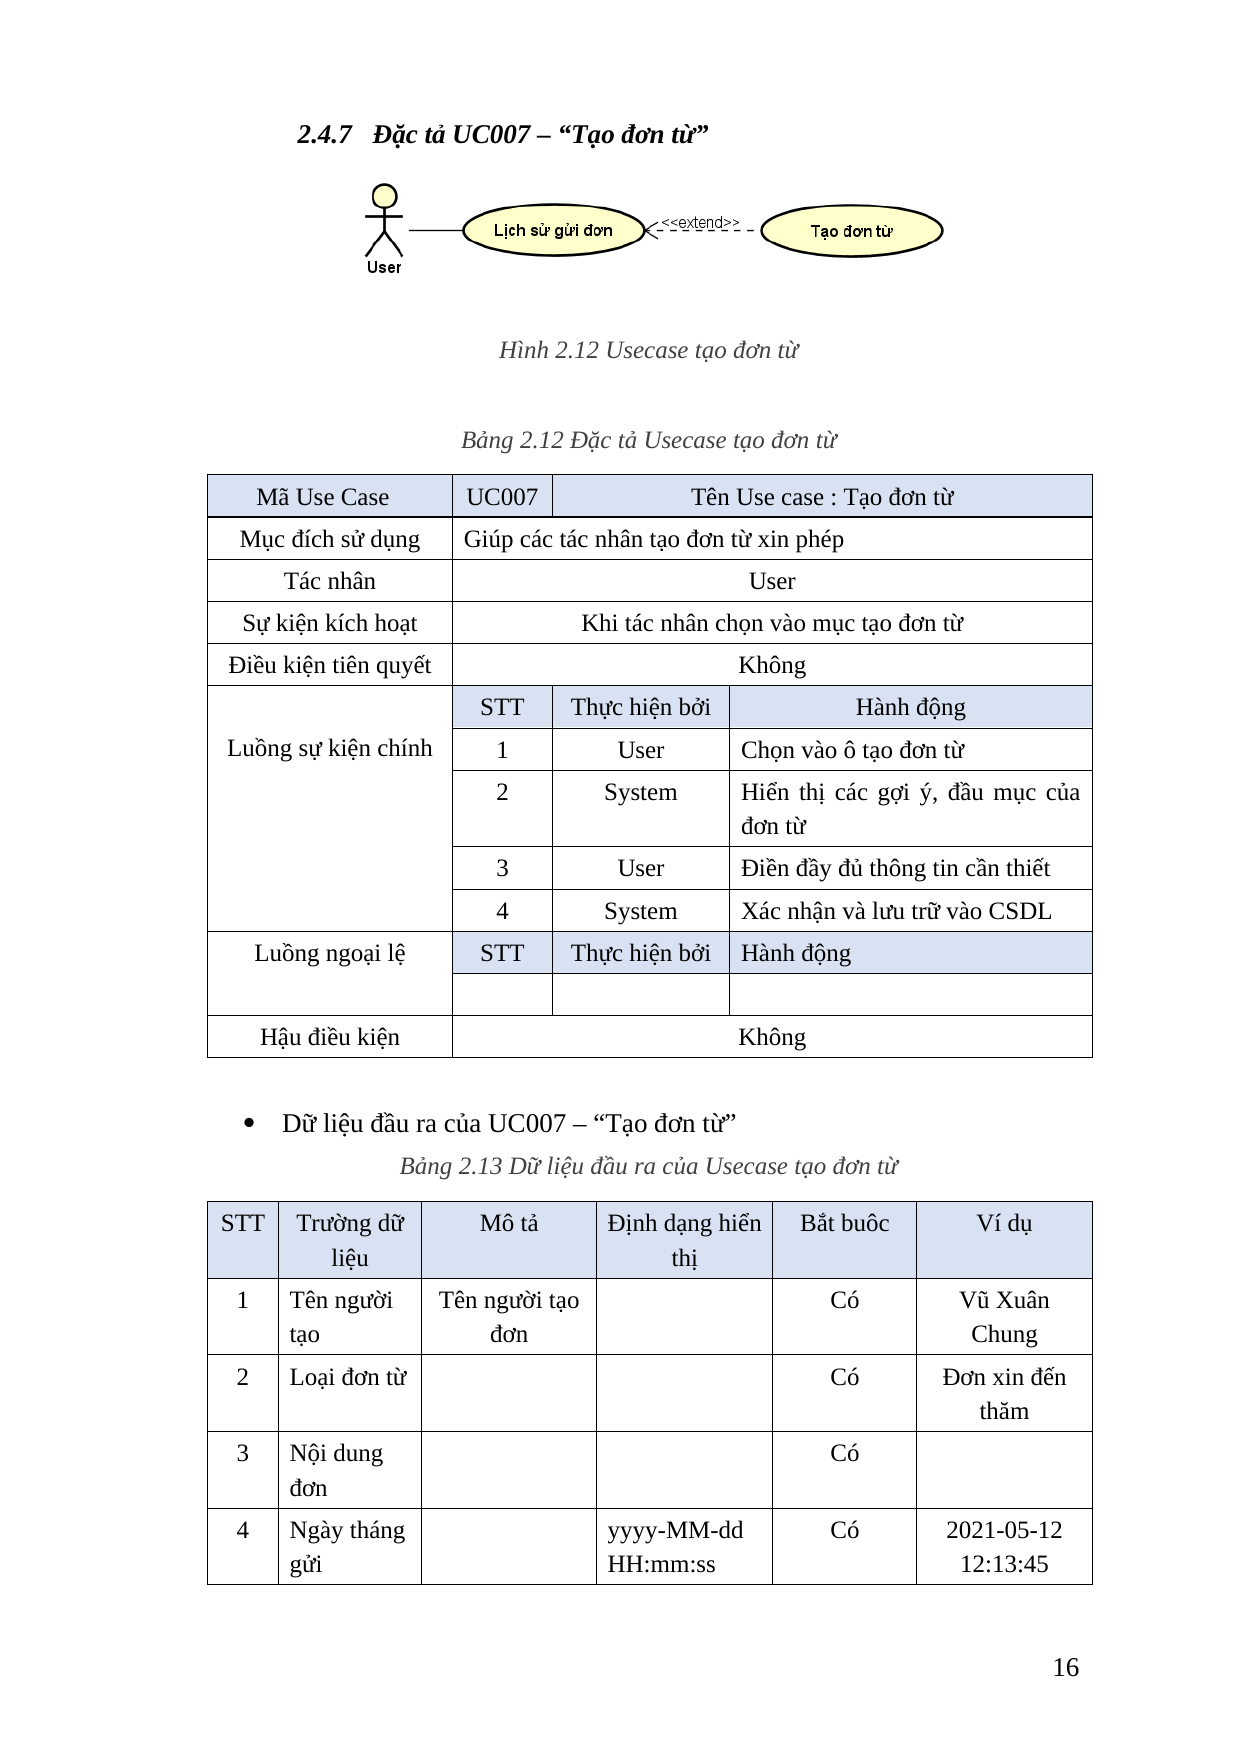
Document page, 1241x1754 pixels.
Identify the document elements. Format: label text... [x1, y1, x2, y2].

table_cell Luồng sự kiện chính [208, 686, 452, 931]
table_cell STT [453, 932, 552, 973]
table_header Trường dữ liệu [279, 1202, 421, 1278]
table_cell Điều kiện tiên quyết [208, 644, 452, 685]
table_cell System [553, 890, 729, 931]
table_cell User [453, 560, 1092, 601]
list Đặc tả UC007 – “Tạo đơn từ” [297, 118, 1092, 149]
table_cell Có [773, 1509, 916, 1584]
table_cell [597, 1432, 772, 1508]
table_cell STT [453, 686, 552, 727]
table_cell Vũ Xuân Chung [917, 1279, 1092, 1354]
table_cell User [553, 847, 729, 888]
table_cell Khi tác nhân chọn vào mục tạo đơn từ [453, 602, 1092, 643]
table_cell Tên người tạo [279, 1279, 421, 1354]
table_cell Giúp các tác nhân tạo đơn từ xin phép [453, 518, 1092, 559]
picture [345, 172, 955, 312]
table_cell Không [453, 1016, 1092, 1057]
table_header Bắt buôc [773, 1202, 916, 1278]
table_cell [453, 974, 552, 1014]
table_cell Tên người tạo đơn [422, 1279, 596, 1354]
table_header Định dạng hiển thị [597, 1202, 772, 1278]
table_cell [422, 1355, 596, 1431]
table_header Ví dụ [917, 1202, 1092, 1278]
table_cell Hiển thị các gợi ý, đầu mục của đơn từ [730, 771, 1092, 846]
table_cell [597, 1279, 772, 1354]
table_cell 4 [453, 890, 552, 931]
table_cell Ngày tháng gửi [279, 1509, 421, 1584]
table_cell Tác nhân [208, 560, 452, 601]
table_cell Có [773, 1432, 916, 1508]
table_header Tên Use case : Tạo đơn từ [553, 475, 1092, 516]
table_cell [917, 1432, 1092, 1508]
table_cell 2 [453, 771, 552, 846]
table_header Mô tả [422, 1202, 596, 1278]
table_cell Nội dung đơn [279, 1432, 421, 1508]
table_cell User [553, 729, 729, 769]
table_cell Điền đầy đủ thông tin cần thiết [730, 847, 1092, 888]
table_cell [553, 974, 729, 1014]
table_cell Luồng ngoại lệ [208, 932, 452, 1014]
table_cell Sự kiện kích hoạt [208, 602, 452, 643]
table_cell 1 [453, 729, 552, 769]
table_cell 4 [208, 1509, 278, 1584]
table_header STT [208, 1202, 278, 1278]
table_header Mã Use Case [208, 475, 452, 516]
table_cell 2 [208, 1355, 278, 1431]
table_cell 1 [208, 1279, 278, 1354]
table_cell Loại đơn từ [279, 1355, 421, 1431]
table_cell Hậu điều kiện [208, 1016, 452, 1057]
table_cell System [553, 771, 729, 846]
table_cell [730, 974, 1092, 1014]
table_cell Hành động [730, 686, 1092, 727]
table_cell Đơn xin đến thăm [917, 1355, 1092, 1431]
table_cell Mục đích sử dụng [208, 518, 452, 559]
table_cell Có [773, 1355, 916, 1431]
table_cell Chọn vào ô tạo đơn từ [730, 729, 1092, 769]
table_cell yyyy-MM-dd HH:mm:ss [597, 1509, 772, 1584]
table_cell [597, 1355, 772, 1431]
table_header UC007 [453, 475, 552, 516]
table_cell Xác nhận và lưu trữ vào CSDL [730, 890, 1092, 931]
list Dữ liệu đầu ra của UC007 – “Tạo đơn từ” [244, 1108, 1092, 1139]
table_cell 2021-05-12 12:13:45 [917, 1509, 1092, 1584]
table_cell [422, 1432, 596, 1508]
table_cell Thực hiện bởi [553, 686, 729, 727]
table_cell Hành động [730, 932, 1092, 973]
table_cell Thực hiện bởi [553, 932, 729, 973]
table_cell [422, 1509, 596, 1584]
table_cell Có [773, 1279, 916, 1354]
table_cell 3 [208, 1432, 278, 1508]
table_cell 3 [453, 847, 552, 888]
table_cell Không [453, 644, 1092, 685]
